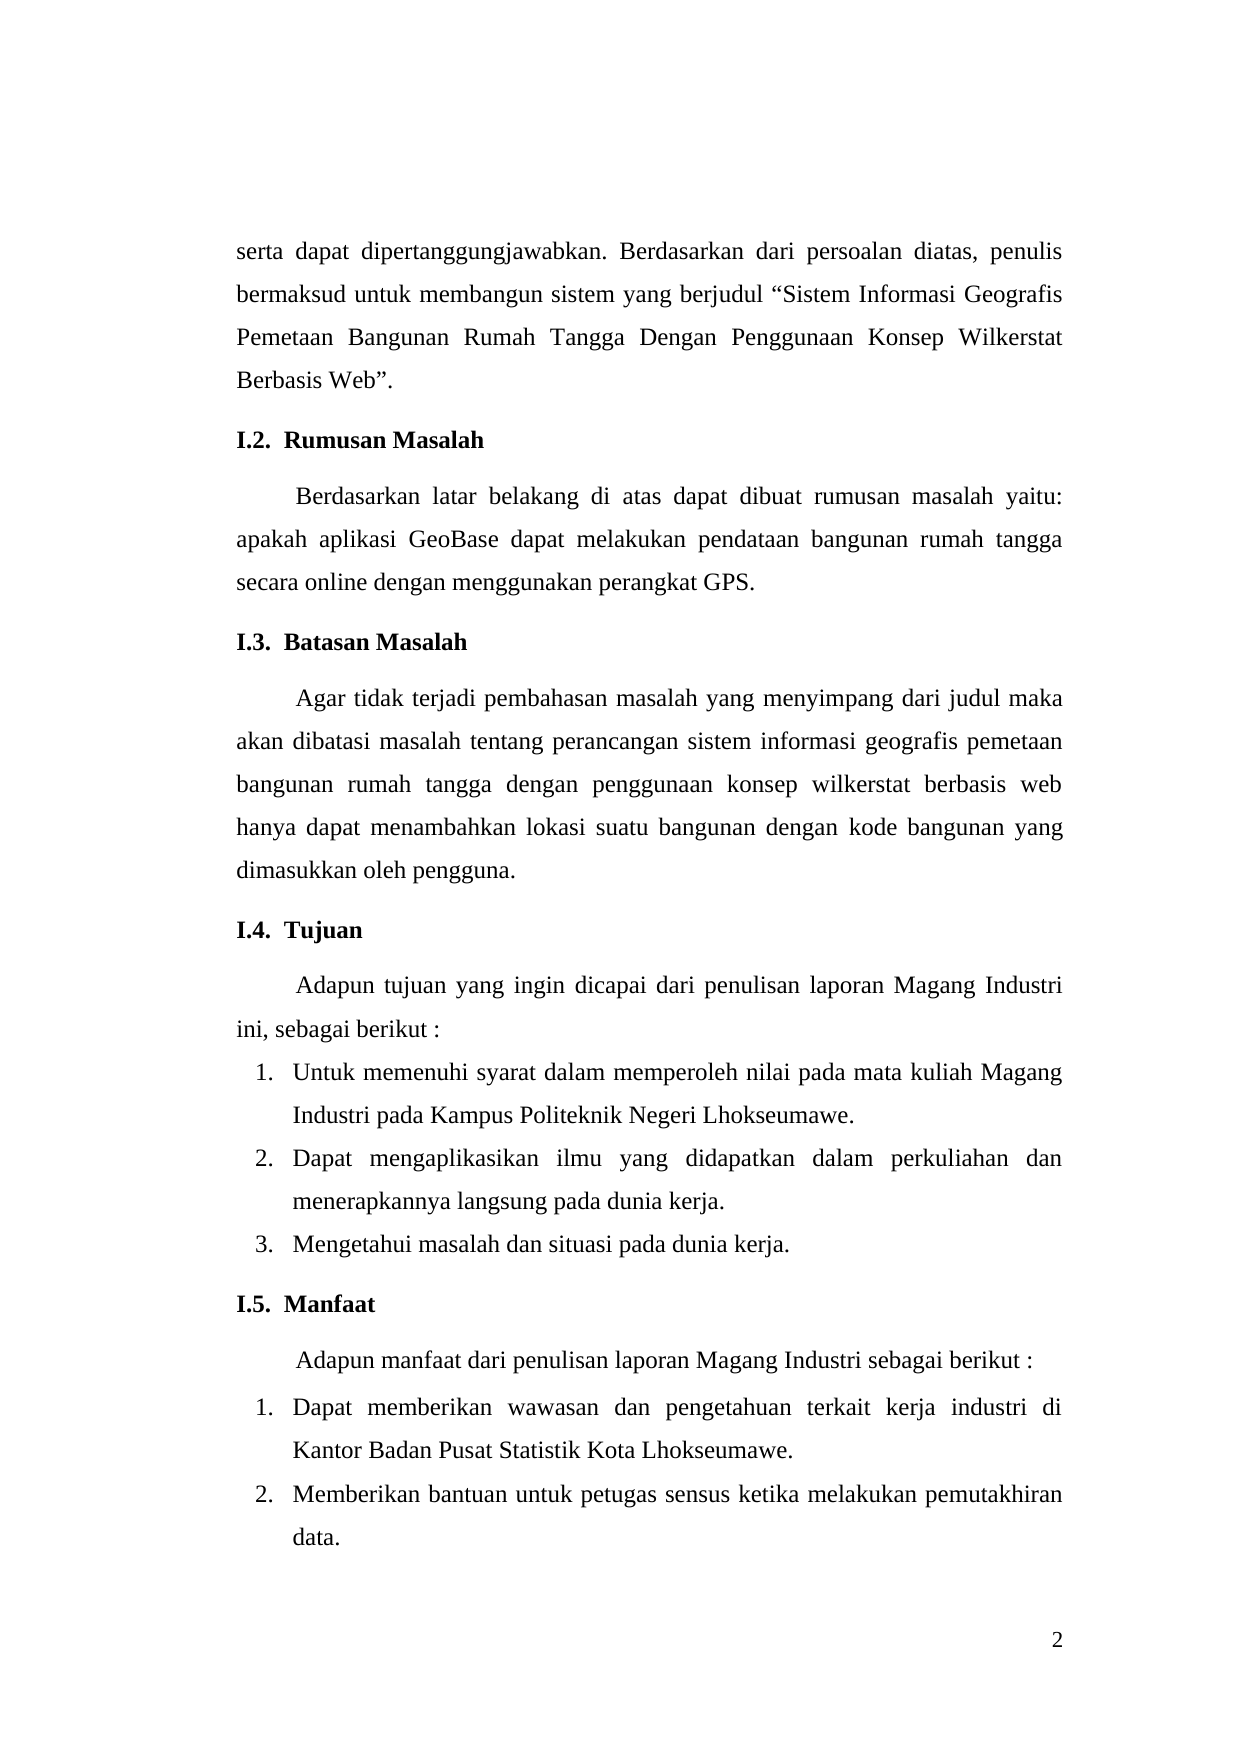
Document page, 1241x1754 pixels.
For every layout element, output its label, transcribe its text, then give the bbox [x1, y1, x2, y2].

subtitle Rumusan Masalah [236, 425, 1063, 454]
text Agar tidak terjadi pembahasan masalah yang menyimpang dari judul maka akan dibatasi masalah tentang perancangan sistem informasi geografis pemetaan bangunan rumah tangga dengan penggunaan konsep wilkerstat berbasis web hanya dapat menambahkan lokasi suatu bangunan dengan kode bangunan yang dimasukkan oleh pengguna. [236, 683, 1063, 884]
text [236, 236, 1063, 394]
list Dapat memberikan wawasan dan pengetahuan terkait kerja industri di Kantor Badan Pusat Statistik Kota Lhokseumawe. [255, 1392, 1063, 1464]
text Adapun tujuan yang ingin dicapai dari penulisan laporan Magang Industri ini, sebagai berikut : [236, 971, 1063, 1042]
subtitle Tujuan [236, 915, 1063, 944]
subtitle Manfaat [236, 1289, 1063, 1318]
list Dapat mengaplikasikan ilmu yang didapatkan dalam perkuliahan dan menerapkannya langsung pada dunia kerja. [255, 1143, 1063, 1215]
list Untuk memenuhi syarat dalam memperoleh nilai pada mata kuliah Magang Industri pada Kampus Politeknik Negeri Lhokseumawe. [255, 1057, 1063, 1129]
text Adapun manfaat dari penulisan laporan Magang Industri sebagai berikut : [295, 1345, 1063, 1373]
subtitle Batasan Masalah [236, 627, 1063, 656]
text Berdasarkan latar belakang di atas dapat dibuat rumusan masalah yaitu: apakah aplikasi GeoBase dapat melakukan pendataan bangunan rumah tangga secara online dengan menggunakan perangkat GPS. [236, 481, 1063, 596]
list Memberikan bantuan untuk petugas sensus ketika melakukan pemutakhiran data. [255, 1479, 1063, 1551]
list Mengetahui masalah dan situasi pada dunia kerja. [255, 1229, 1063, 1258]
